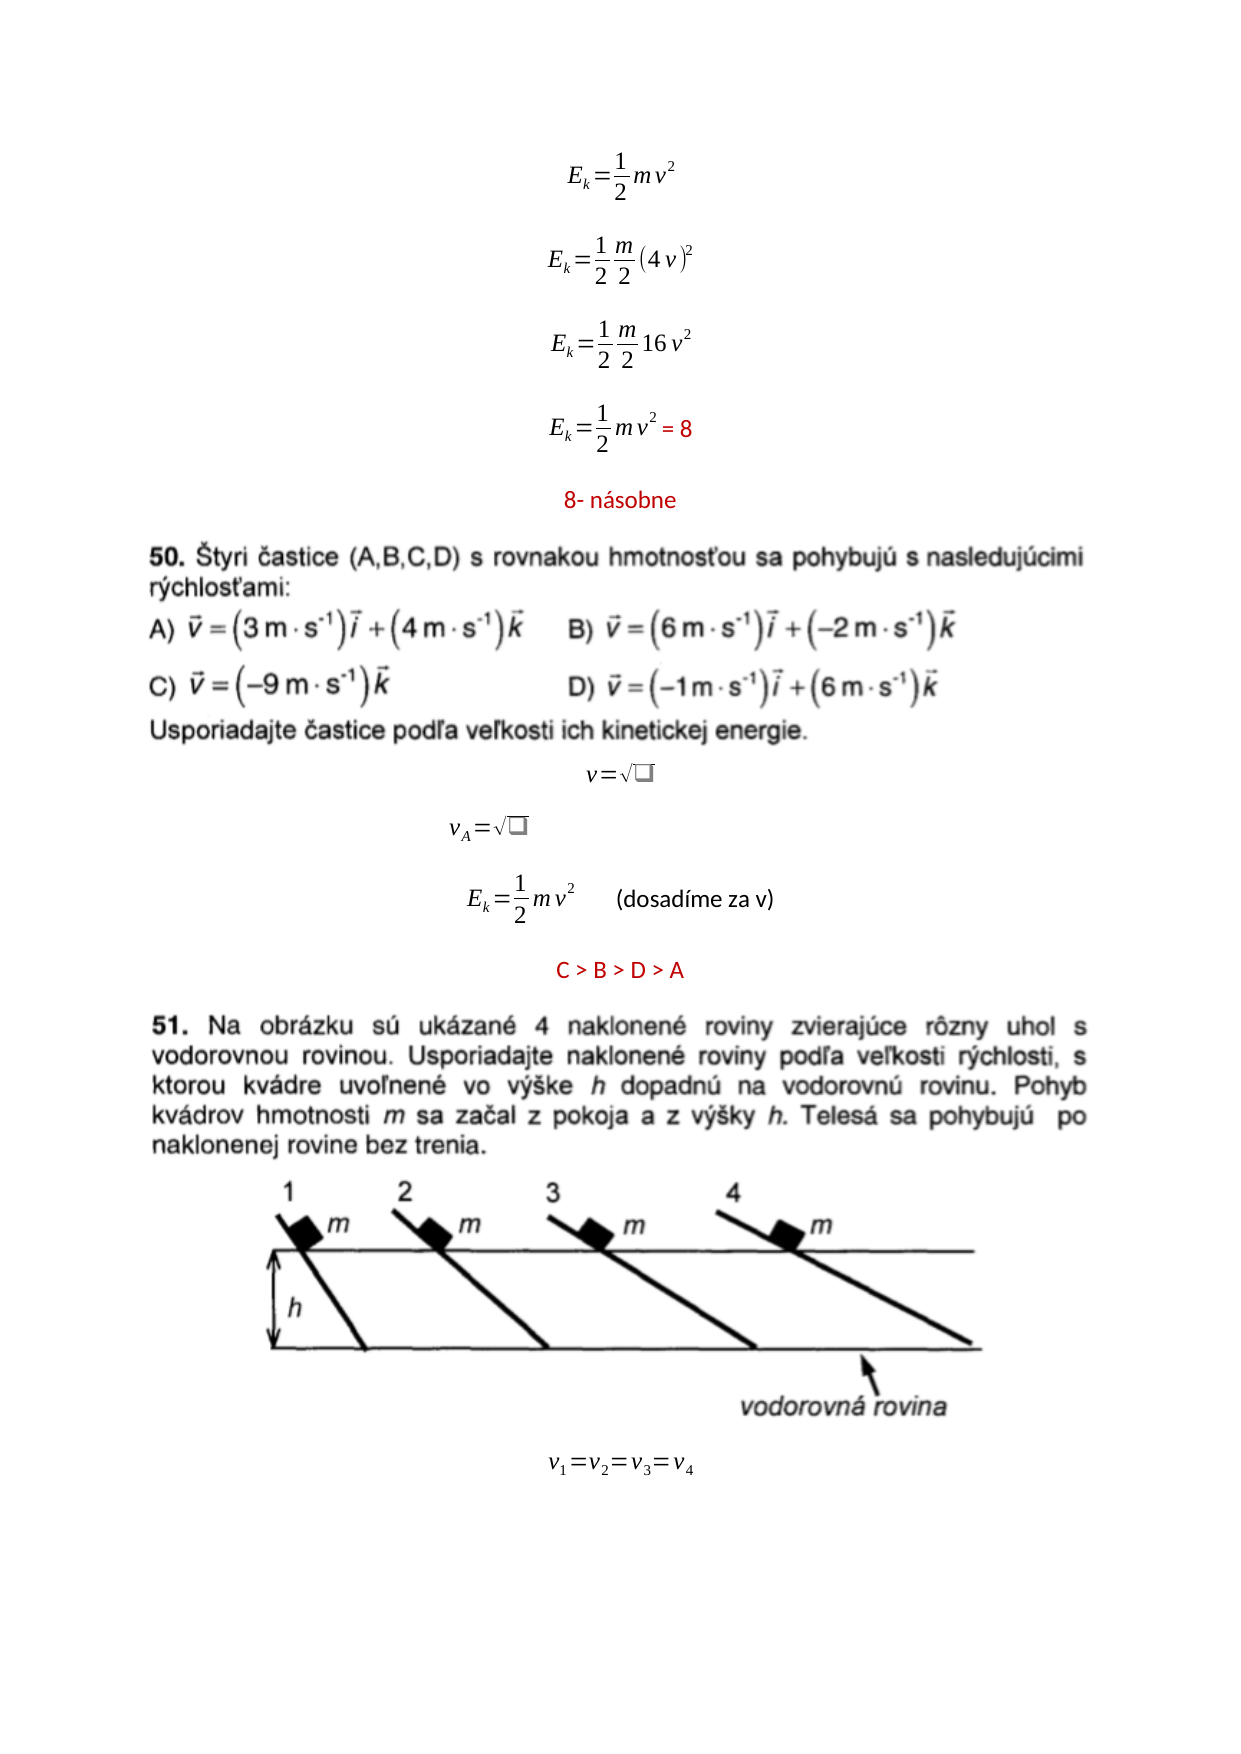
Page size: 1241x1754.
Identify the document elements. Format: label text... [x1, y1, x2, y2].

text C > B > D > A [148, 954, 1093, 985]
picture [147, 539, 1093, 757]
text (dosadíme za v) [148, 870, 1093, 929]
picture [147, 1010, 1092, 1423]
text = 8 [148, 399, 1093, 458]
text 8- násobne [148, 484, 1093, 514]
